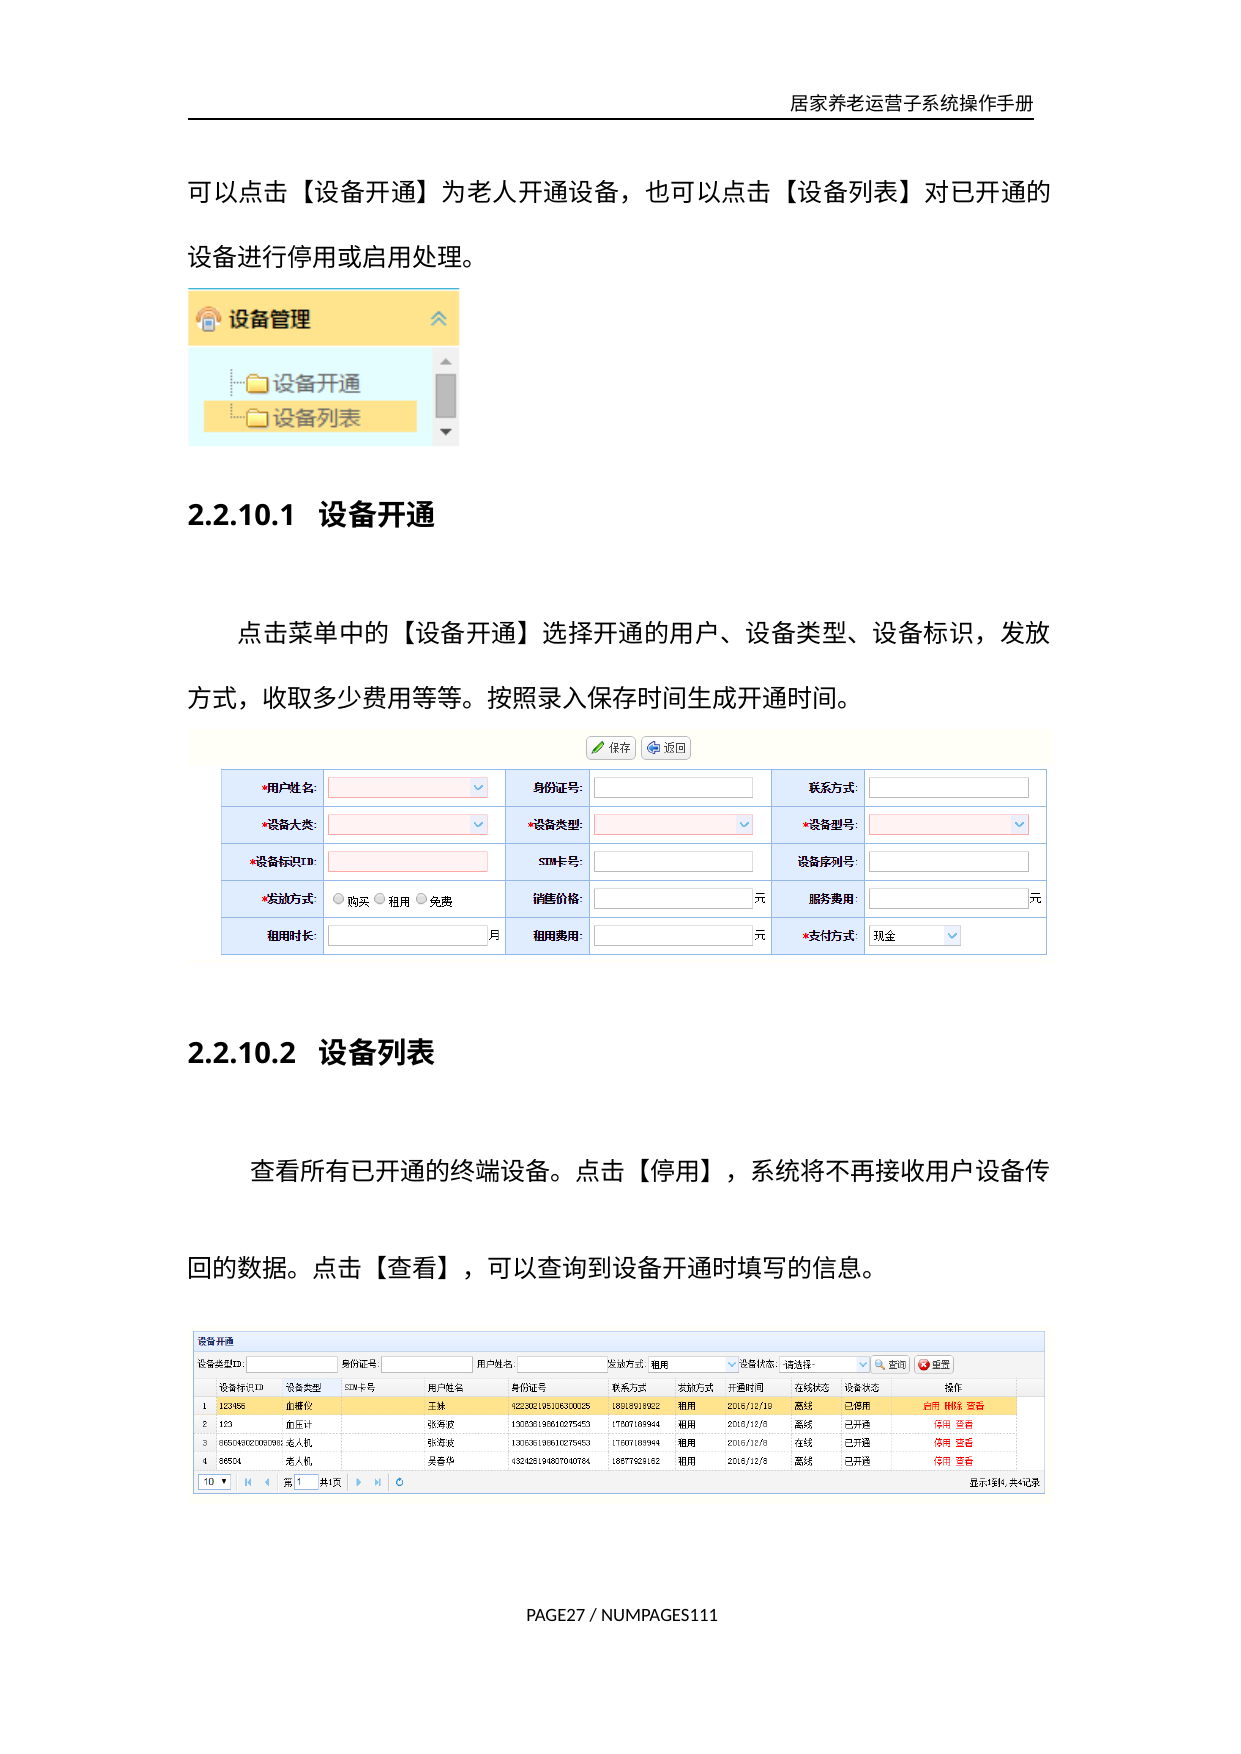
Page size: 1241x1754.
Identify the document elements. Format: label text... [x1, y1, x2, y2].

picture [187, 288, 461, 448]
subtitle 设备列表 [187, 1018, 1053, 1083]
picture [187, 1326, 1053, 1504]
picture [187, 729, 1053, 963]
text 查看所有已开通的终端设备。点击【停用】，系统将不再接收用户设备传回的数据。点击【查看】，可以查询到设备开通时填写的信息。 [187, 1137, 1053, 1299]
subtitle 设备开通 [187, 480, 1053, 545]
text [187, 158, 1053, 288]
text 点击菜单中的【设备开通】选择开通的用户、设备类型、设备标识，发放方式，收取多少费用等等。按照录入保存时间生成开通时间。 [187, 599, 1053, 729]
